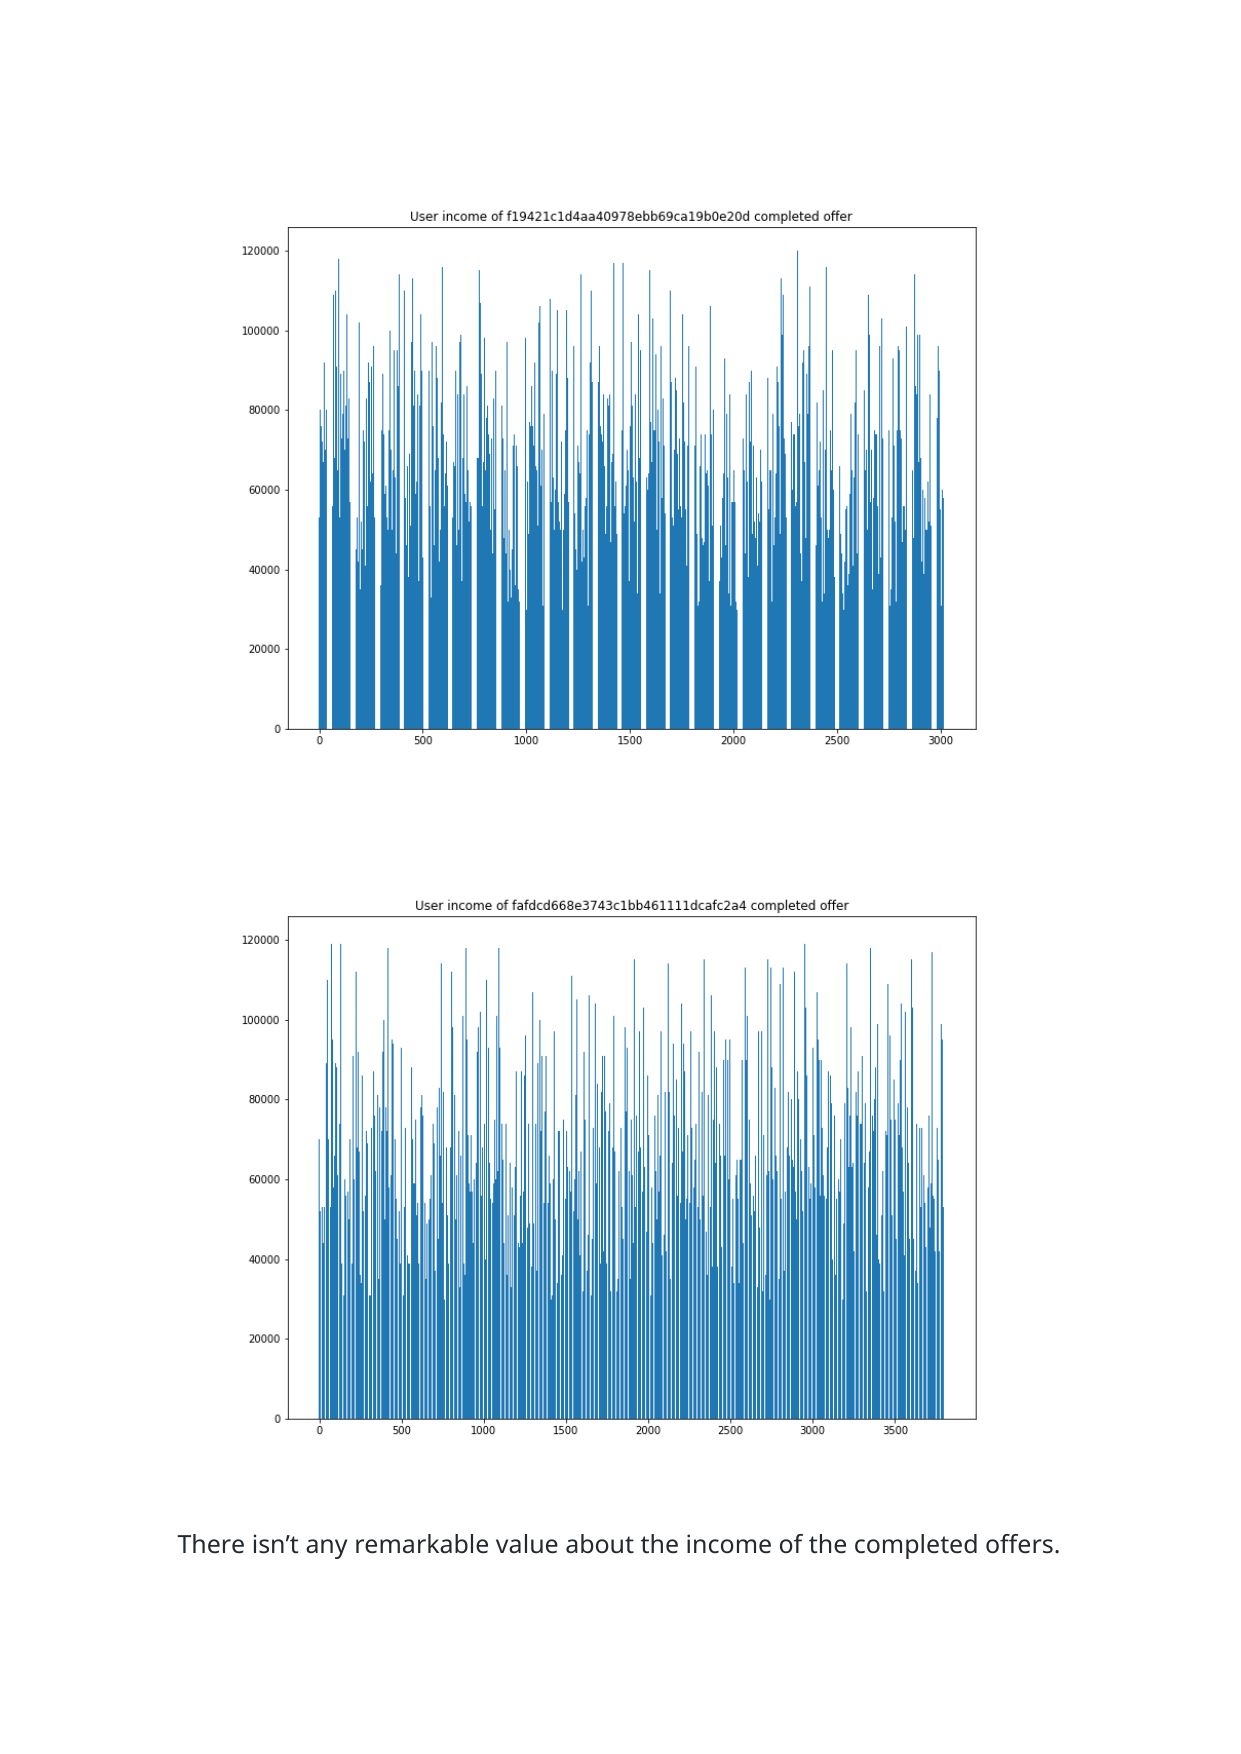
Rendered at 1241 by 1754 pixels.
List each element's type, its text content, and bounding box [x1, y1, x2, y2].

picture [177, 147, 1063, 812]
text There isn’t any remarkable value about the income of the completed offers. [177, 1526, 1063, 1560]
picture [177, 837, 1063, 1502]
